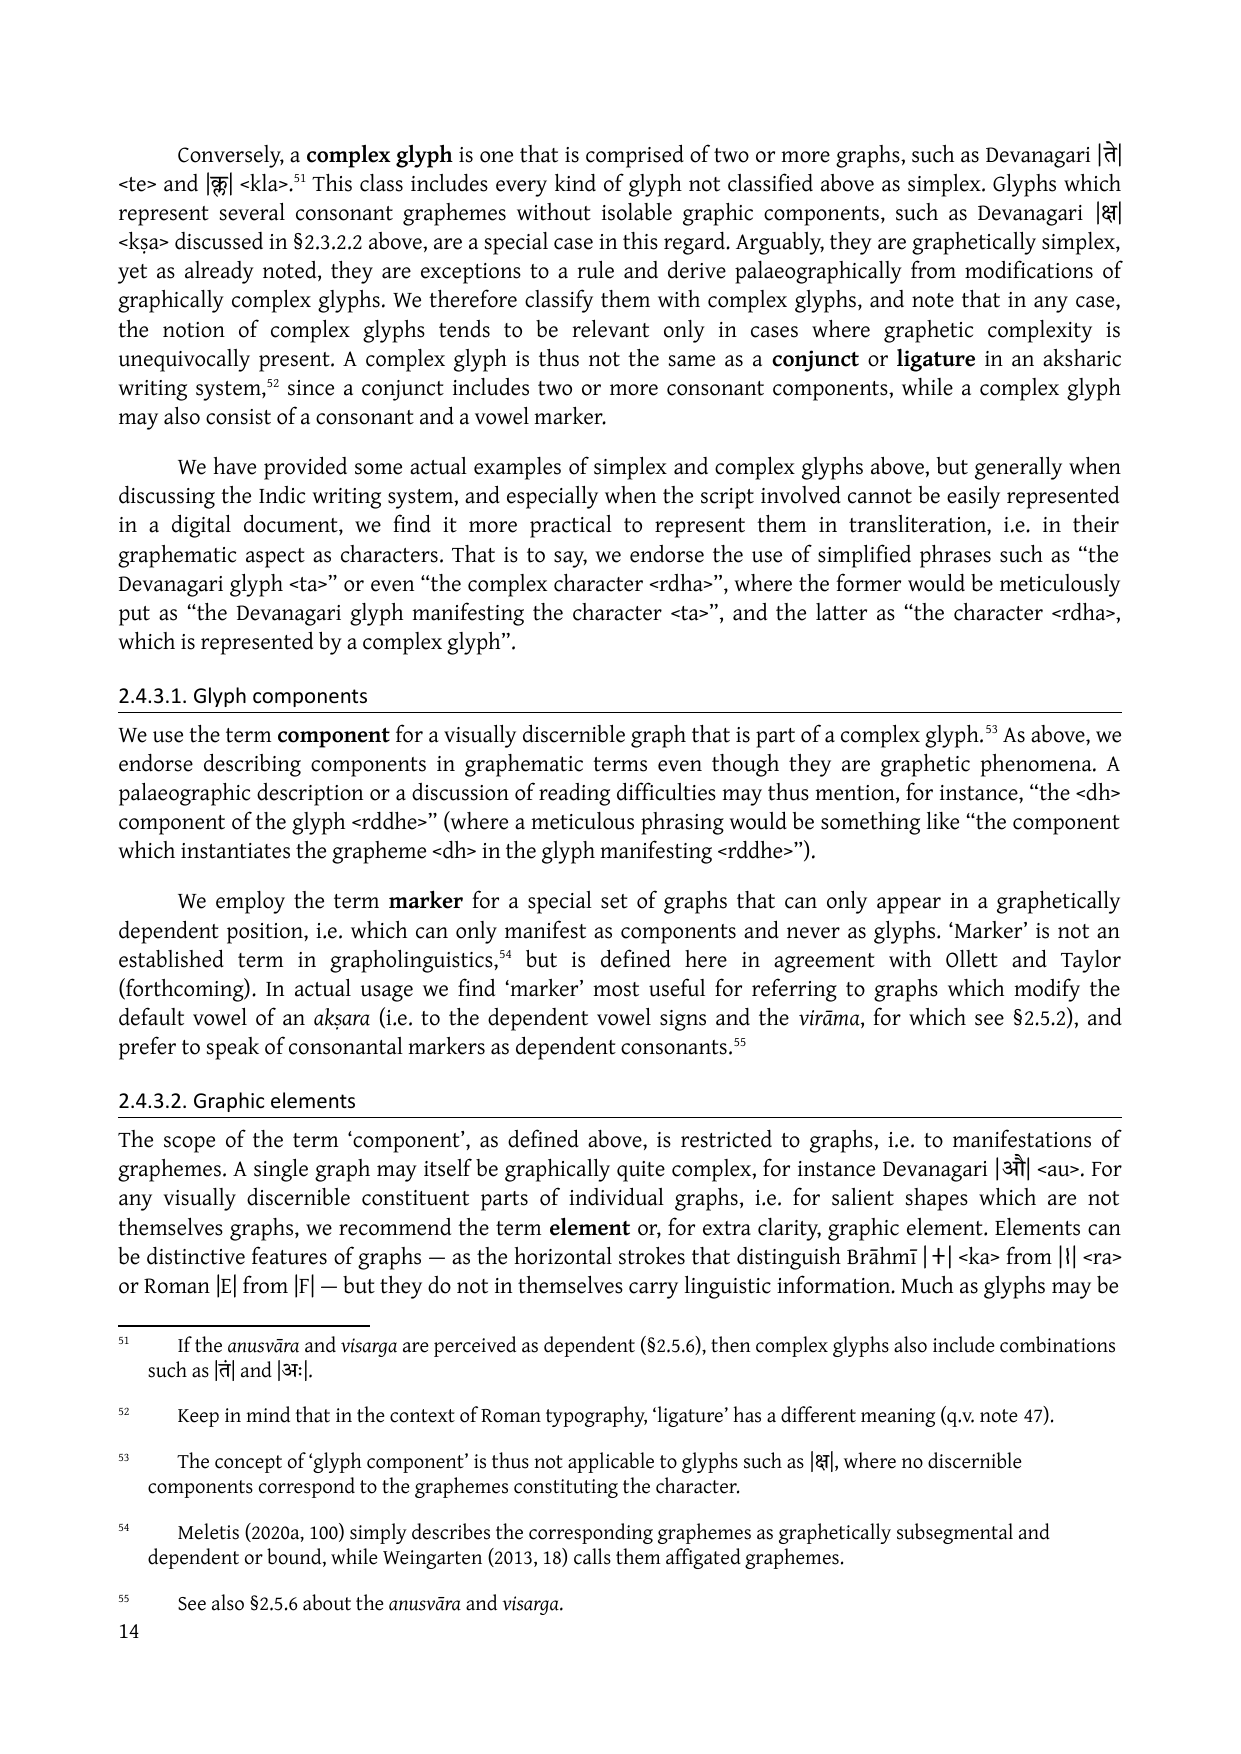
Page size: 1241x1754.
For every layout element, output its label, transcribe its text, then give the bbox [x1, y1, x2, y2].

subtitle Graphic elements [118, 1086, 1122, 1117]
text Conversely, a complex glyph is one that is comprised of two or more graphs, such as Devanagari |ते| <te> and |क्ल| <kla>. This class includes every kind of glyph not classified above as simplex. Glyphs which represent several consonant graphemes without isolable graphic components, such as Devanagari |क्ष| <kṣa> discussed in §2.3.2.2 above, are a special case in this regard. Arguably, they are graphetically simplex, yet as already noted, they are exceptions to a rule and derive palaeographically from modifications of graphically complex glyphs. We therefore classify them with complex glyphs, and note that in any case, the notion of complex glyphs tends to be relevant only in cases where graphetic complexity is unequivocally present. A complex glyph is thus not the same as a conjunct or ligature in an aksharic writing system, since a conjunct includes two or more consonant components, while a complex glyph may also consist of a consonant and a vowel marker. [118, 139, 1122, 430]
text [118, 1124, 1122, 1299]
text We have provided some actual examples of simplex and complex glyphs above, but generally when discussing the Indic writing system, and especially when the script involved cannot be easily represented in a digital document, we find it more practical to represent them in transliteration, i.e. in their graphematic aspect as characters. That is to say, we endorse the use of simplified phrases such as “the Devanagari glyph <ta>” or even “the complex character <rdha>”, where the former would be meticulously put as “the Devanagari glyph manifesting the character <ta>”, and the latter as “the character <rdha>, which is represented by a complex glyph”. [118, 451, 1122, 655]
subtitle Glyph components [118, 680, 1122, 712]
text We employ the term marker for a special set of graphs that can only appear in a graphetically dependent position, i.e. which can only manifest as components and never as glyphs. ‘Marker’ is not an established term in grapholinguistics, but is defined here in agreement with Ollett and Taylor (forthcoming). In actual usage we find ‘marker’ most useful for referring to graphs which modify the default vowel of an akṣara (i.e. to the dependent vowel signs and the virāma, for which see §2.5.2), and prefer to speak of consonantal markers as dependent consonants. [118, 886, 1122, 1061]
text We use the term component for a visually discernible graph that is part of a complex glyph. As above, we endorse describing components in graphematic terms even though they are graphetic phenomena. A palaeographic description or a discussion of reading difficulties may thus mention, for instance, “the <dh> component of the glyph <rddhe>” (where a meticulous phrasing would be something like “the component which instantiates the grapheme <dh> in the glyph manifesting <rddhe>”). [118, 719, 1122, 865]
